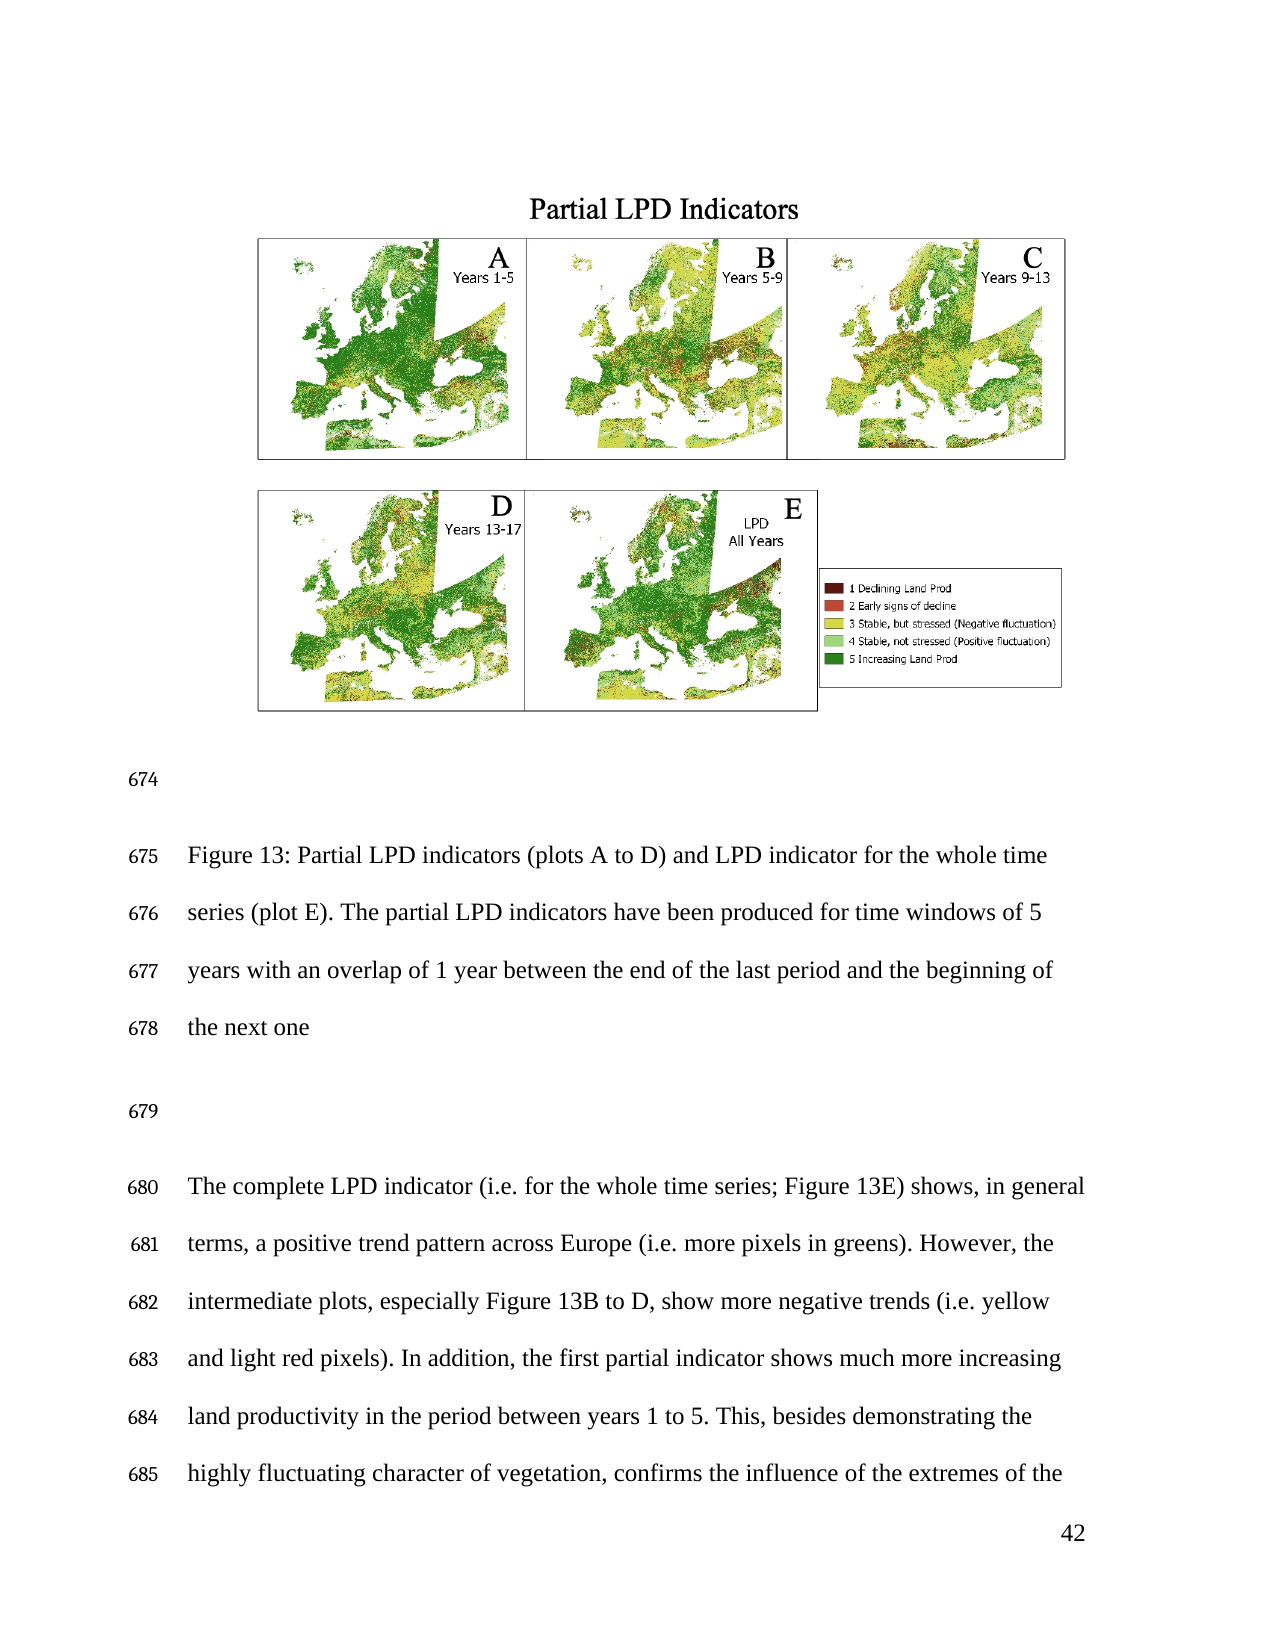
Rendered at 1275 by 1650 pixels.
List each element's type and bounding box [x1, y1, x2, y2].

text [187, 1171, 1087, 1487]
picture [206, 150, 1107, 786]
